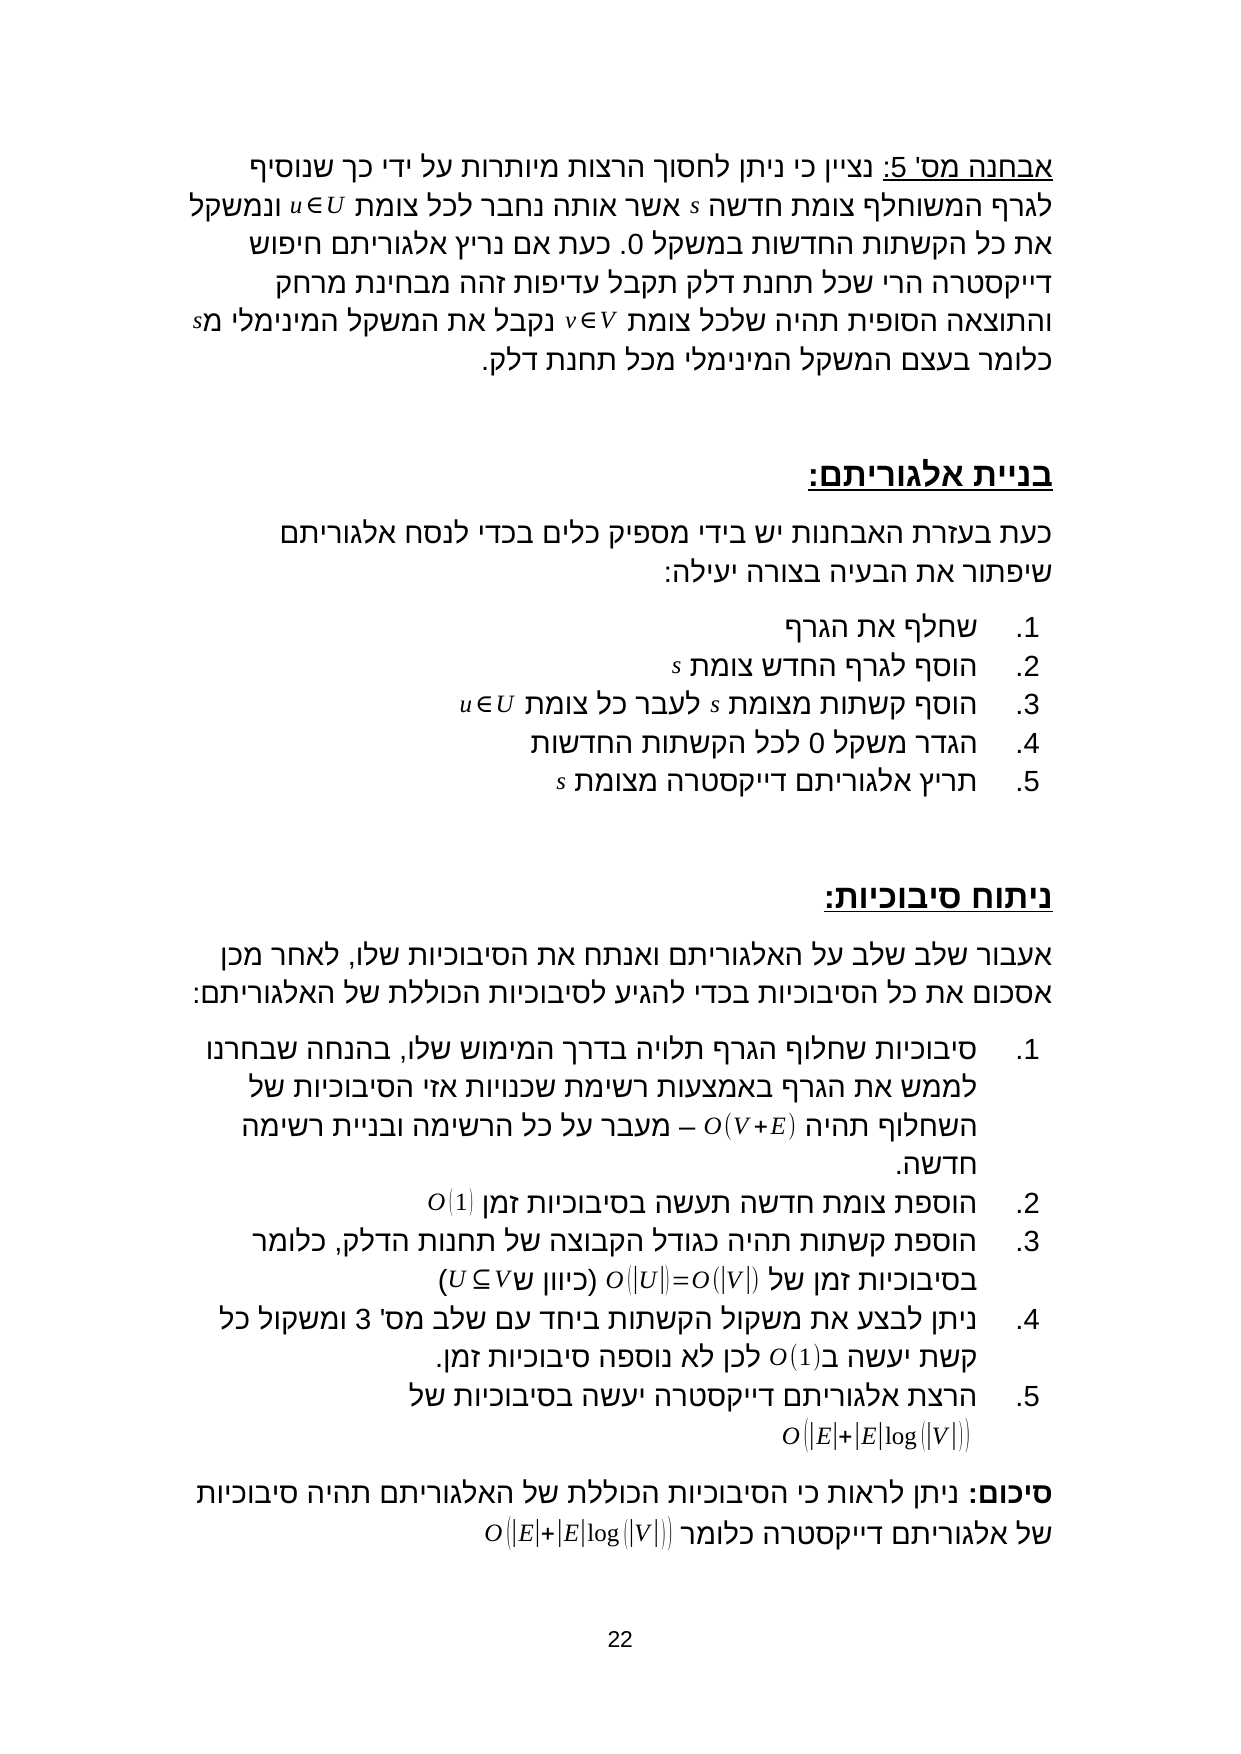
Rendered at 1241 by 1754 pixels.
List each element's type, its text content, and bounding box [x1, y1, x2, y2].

text אבחנה מס' 5: נציין כי ניתן לחסוך הרצות מיותרות על ידי כך שנוסיף לגרף המשוחלף צומת חדשה אשר אותה נחבר לכל צומת ונמשקל את כל הקשתות החדשות במשקל 0. כעת אם נריץ אלגוריתם חיפוש דייקסטרה הרי שכל תחנת דלק תקבל עדיפות זהה מבחינת מרחק והתוצאה הסופית תהיה שלכל צומת נקבל את המשקל המינימלי מ כלומר בעצם המשקל המינימלי מכל תחנת דלק. [187, 150, 1053, 376]
list הוסף קשתות מצומת לעבר כל צומת [187, 687, 1015, 721]
list תריץ אלגוריתם דייקסטרה מצומת [187, 764, 1015, 798]
list הוספת צומת חדשה תעשה בסיבוכיות זמן [187, 1186, 1015, 1219]
text בניית אלגוריתם: [187, 456, 1053, 494]
list סיבוכיות שחלוף הגרף תלויה בדרך המימוש שלו, בהנחה שבחרנו לממש את הגרף באמצעות רשימת שכנויות אזי הסיבוכיות של השחלוף תהיה – מעבר על כל הרשימה ובניית רשימה חדשה. [187, 1032, 1015, 1181]
text כעת בעזרת האבחנות יש בידי מספיק כלים בכדי לנסח אלגוריתם שיפתור את הבעיה בצורה יעילה: [187, 516, 1053, 588]
list ניתן לבצע את משקול הקשתות ביחד עם שלב מס' 3 ומשקול כל קשת יעשה ב לכן לא נוספה סיבוכיות זמן. [187, 1302, 1015, 1374]
list שחלף את הגרף [187, 610, 1015, 644]
text אעבור שלב שלב על האלגוריתם ואנתח את הסיבוכיות שלו, לאחר מכן אסכום את כל הסיבוכיות בכדי להגיע לסיבוכיות הכוללת של האלגוריתם: [187, 938, 1053, 1010]
list הרצת אלגוריתם דייקסטרה יעשה בסיבוכיות של [187, 1379, 1015, 1412]
text ניתוח סיבוכיות: [187, 877, 1053, 916]
list הוספת קשתות תהיה כגודל הקבוצה של תחנות הדלק, כלומר בסיבוכיות זמן של (כיוון ש) [187, 1224, 1015, 1297]
list הוסף לגרף החדש צומת [187, 649, 1015, 682]
text סיכום: ניתן לראות כי הסיבוכיות הכוללת של האלגוריתם תהיה סיבוכיות של אלגוריתם דייקסטרה כלומר [187, 1477, 1053, 1553]
list הגדר משקל 0 לכל הקשתות החדשות [187, 726, 1015, 759]
